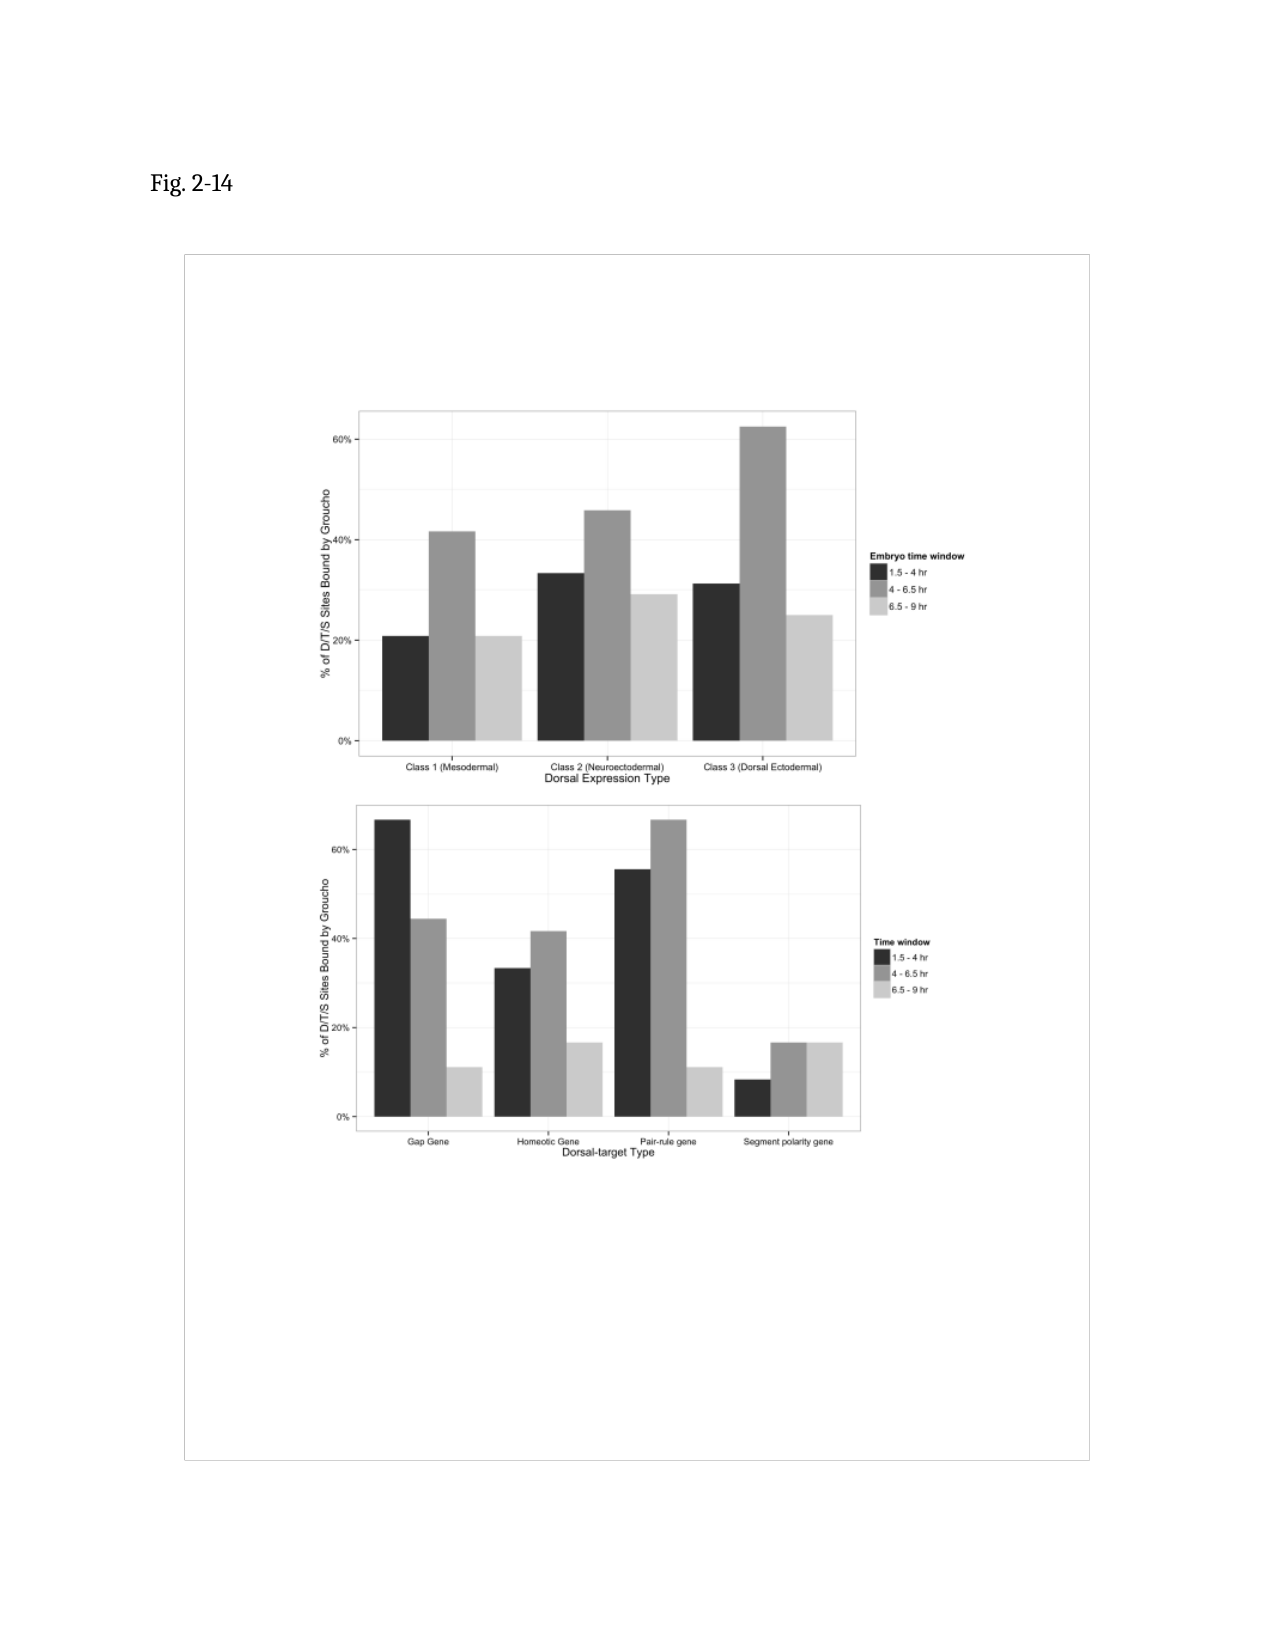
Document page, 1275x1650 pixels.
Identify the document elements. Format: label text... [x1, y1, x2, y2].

text Fig. 2-14 [150, 169, 1125, 1486]
